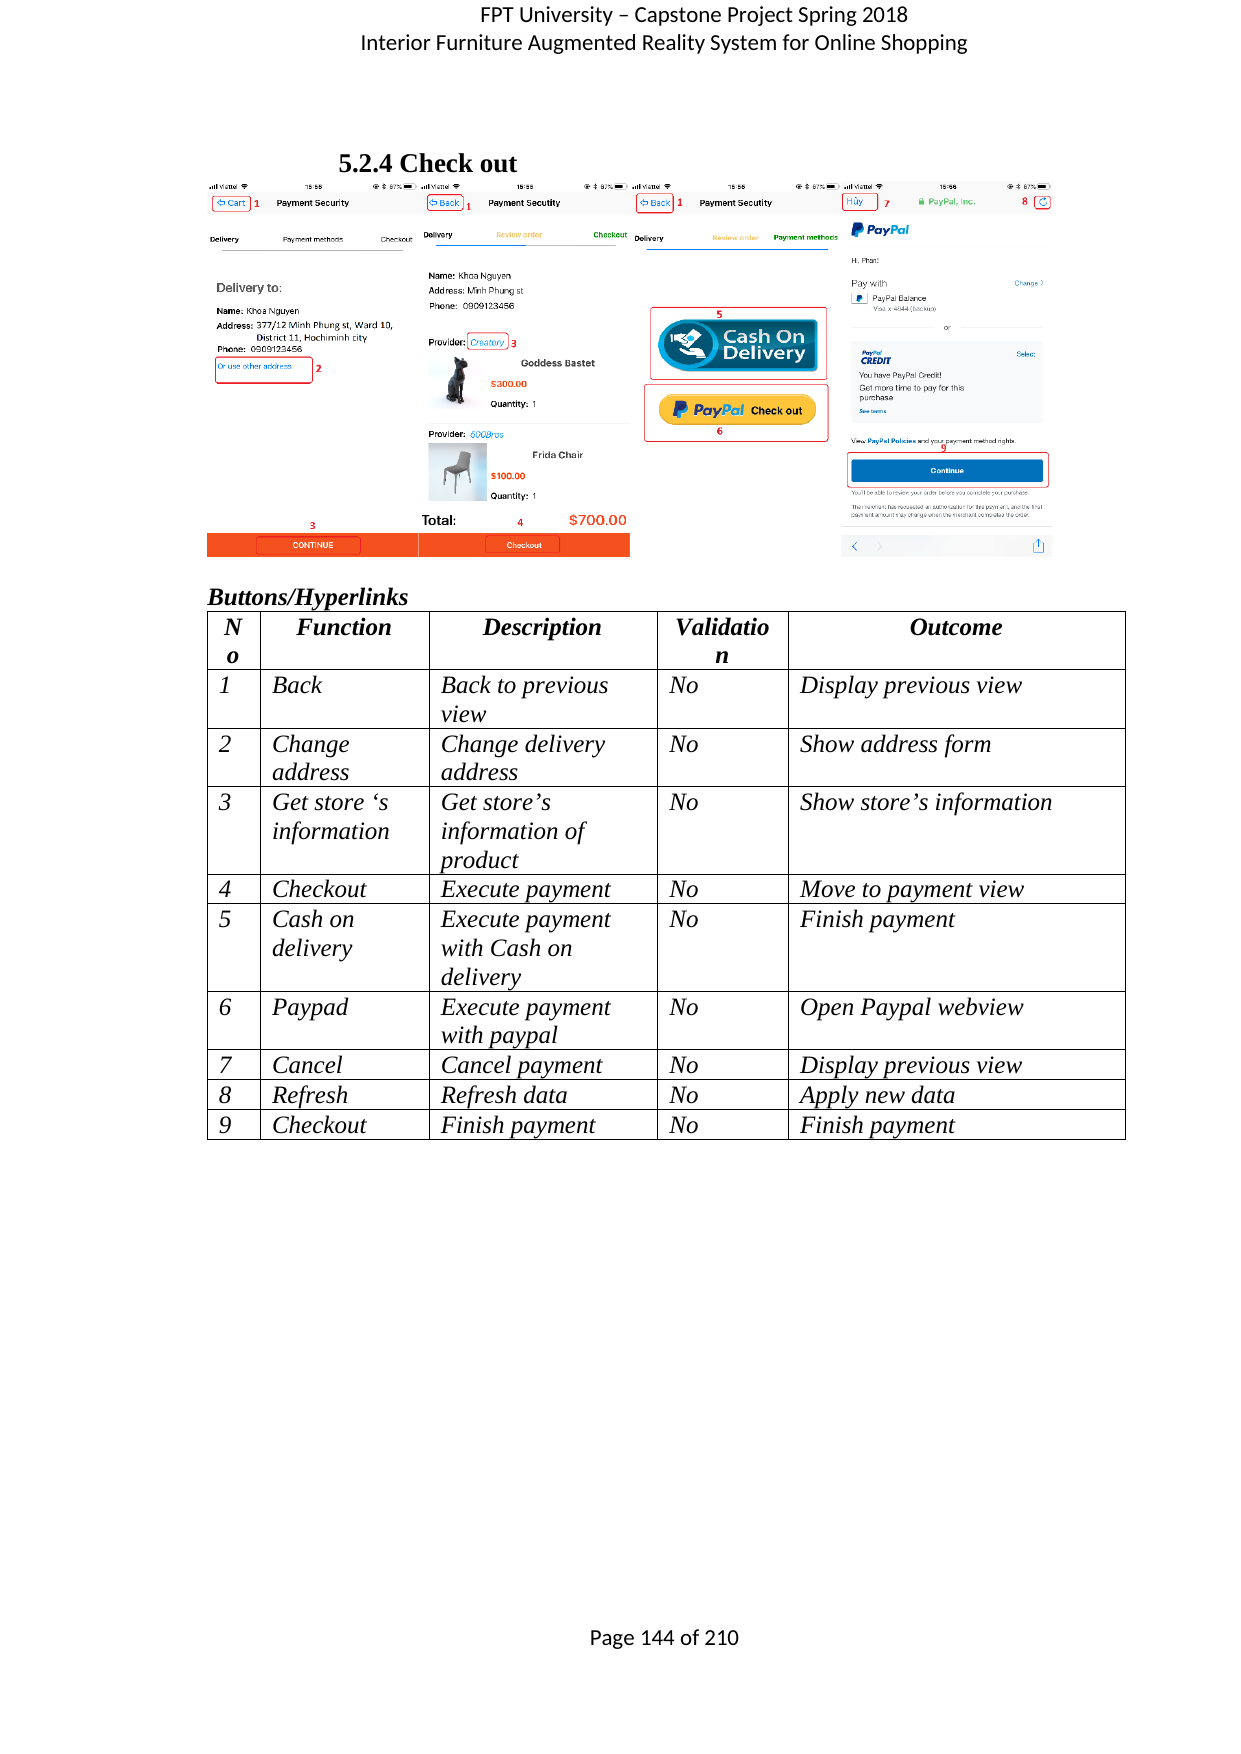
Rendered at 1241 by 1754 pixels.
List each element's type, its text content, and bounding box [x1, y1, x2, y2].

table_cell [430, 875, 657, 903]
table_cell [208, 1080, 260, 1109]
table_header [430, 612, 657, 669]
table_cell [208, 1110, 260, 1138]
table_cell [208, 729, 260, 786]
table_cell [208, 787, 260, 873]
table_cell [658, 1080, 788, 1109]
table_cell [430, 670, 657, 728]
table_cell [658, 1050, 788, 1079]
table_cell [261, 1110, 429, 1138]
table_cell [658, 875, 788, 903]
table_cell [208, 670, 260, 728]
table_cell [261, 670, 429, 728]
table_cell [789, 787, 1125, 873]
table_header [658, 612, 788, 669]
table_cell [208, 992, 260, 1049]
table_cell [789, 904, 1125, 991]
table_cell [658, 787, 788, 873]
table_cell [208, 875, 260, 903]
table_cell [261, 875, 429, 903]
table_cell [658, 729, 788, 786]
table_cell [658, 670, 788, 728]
picture [207, 181, 1053, 557]
subtitle 5.2.4 Check out [338, 147, 1122, 178]
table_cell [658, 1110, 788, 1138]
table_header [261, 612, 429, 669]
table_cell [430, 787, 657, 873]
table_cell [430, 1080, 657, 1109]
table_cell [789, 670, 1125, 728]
text Buttons/Hyperlinks [207, 582, 1122, 611]
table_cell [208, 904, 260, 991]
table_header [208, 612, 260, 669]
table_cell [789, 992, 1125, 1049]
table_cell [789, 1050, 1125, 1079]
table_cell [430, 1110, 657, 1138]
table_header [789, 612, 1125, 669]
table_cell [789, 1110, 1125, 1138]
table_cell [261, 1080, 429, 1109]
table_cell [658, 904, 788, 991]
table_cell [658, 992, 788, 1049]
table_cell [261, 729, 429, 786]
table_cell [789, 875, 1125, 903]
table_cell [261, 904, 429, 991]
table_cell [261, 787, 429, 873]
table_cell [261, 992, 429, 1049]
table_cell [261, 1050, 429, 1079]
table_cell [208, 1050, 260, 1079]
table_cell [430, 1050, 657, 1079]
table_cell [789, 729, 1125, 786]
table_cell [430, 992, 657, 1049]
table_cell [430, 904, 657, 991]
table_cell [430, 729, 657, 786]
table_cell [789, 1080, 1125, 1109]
